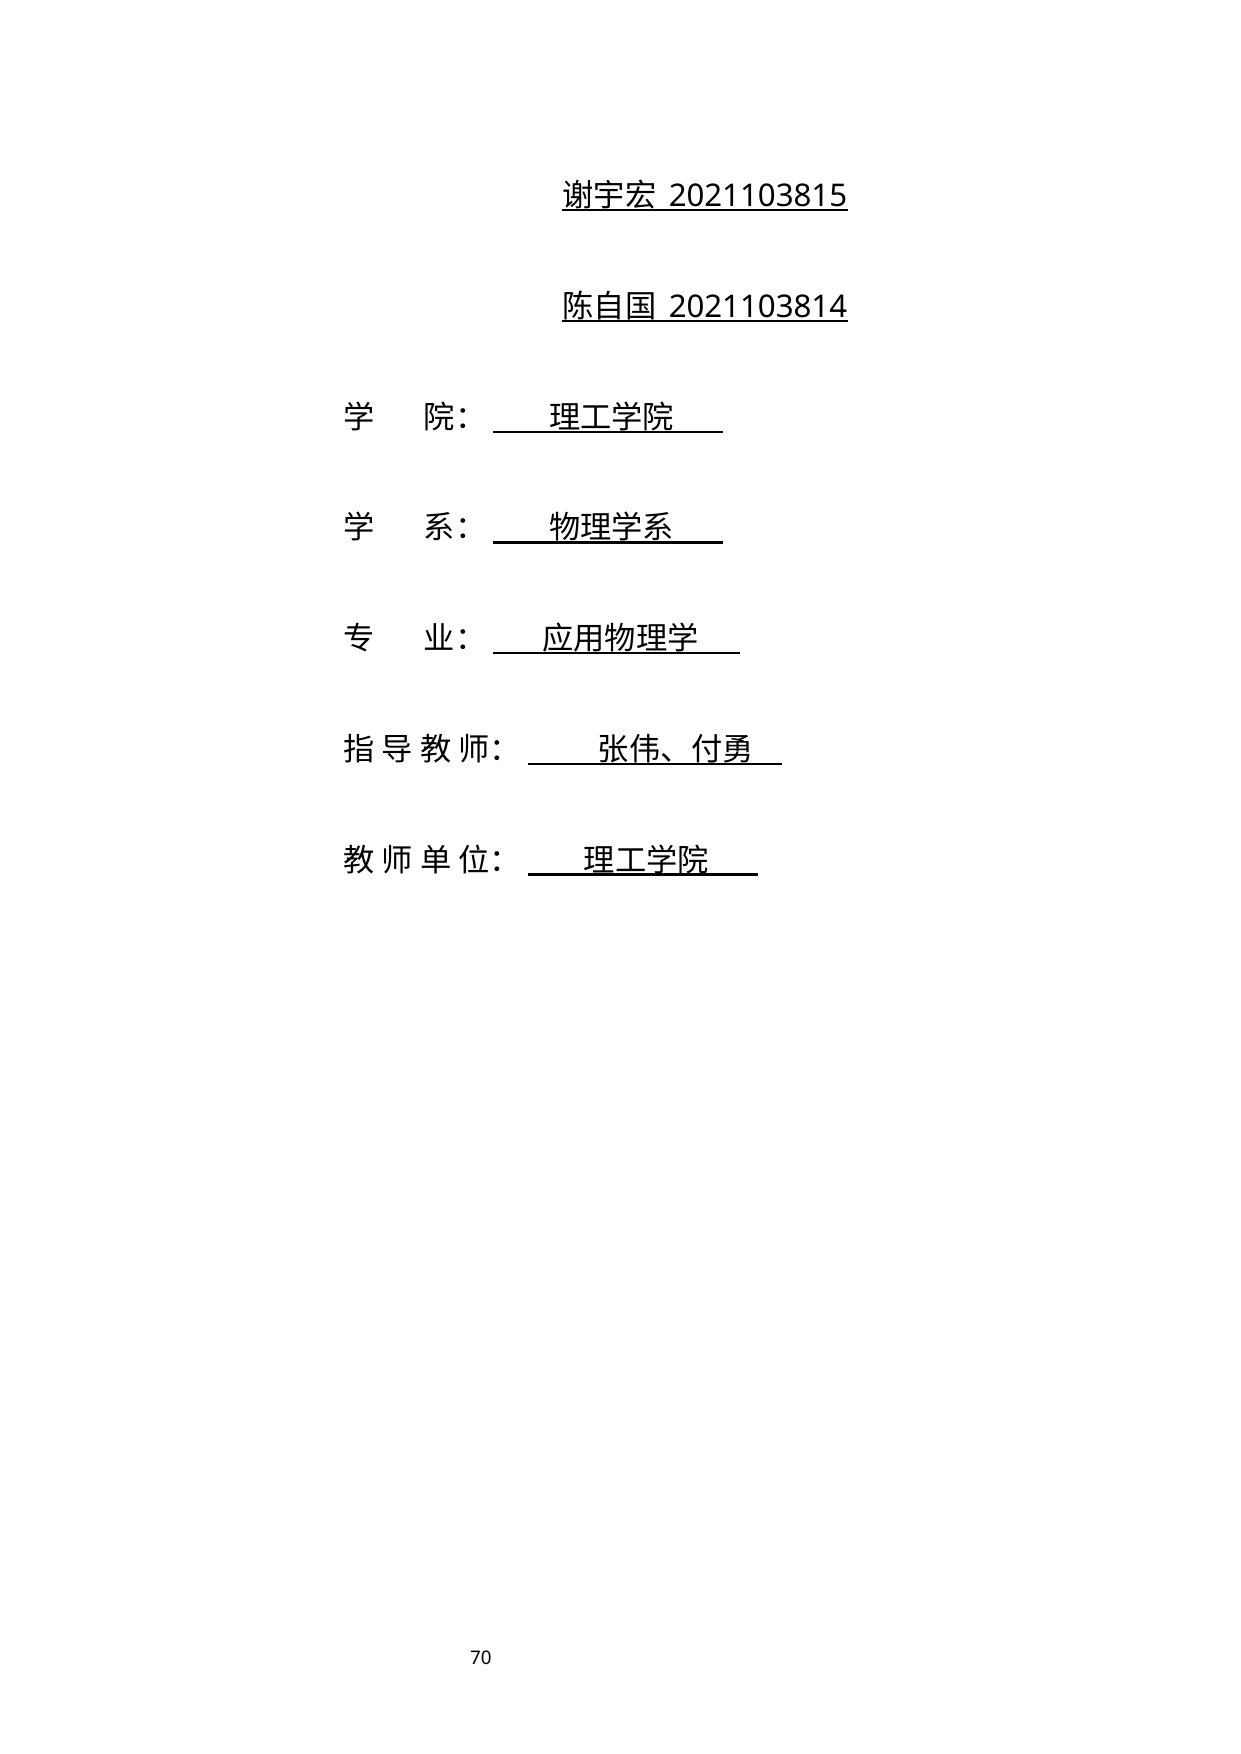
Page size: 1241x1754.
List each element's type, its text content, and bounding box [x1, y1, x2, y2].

text 教 师 单 位： 理工学院 [187, 813, 1053, 901]
text 陈自国 2021103814 [187, 259, 1053, 348]
text 学 系： 物理学系 [187, 481, 1053, 569]
text 专 业： 应用物理学 [187, 592, 1053, 680]
text 指 导 教 师： 张伟、付勇 [187, 703, 1053, 791]
text 谢宇宏 2021103815 [187, 149, 1053, 237]
text 学 院： 理工学院 [187, 370, 1053, 458]
